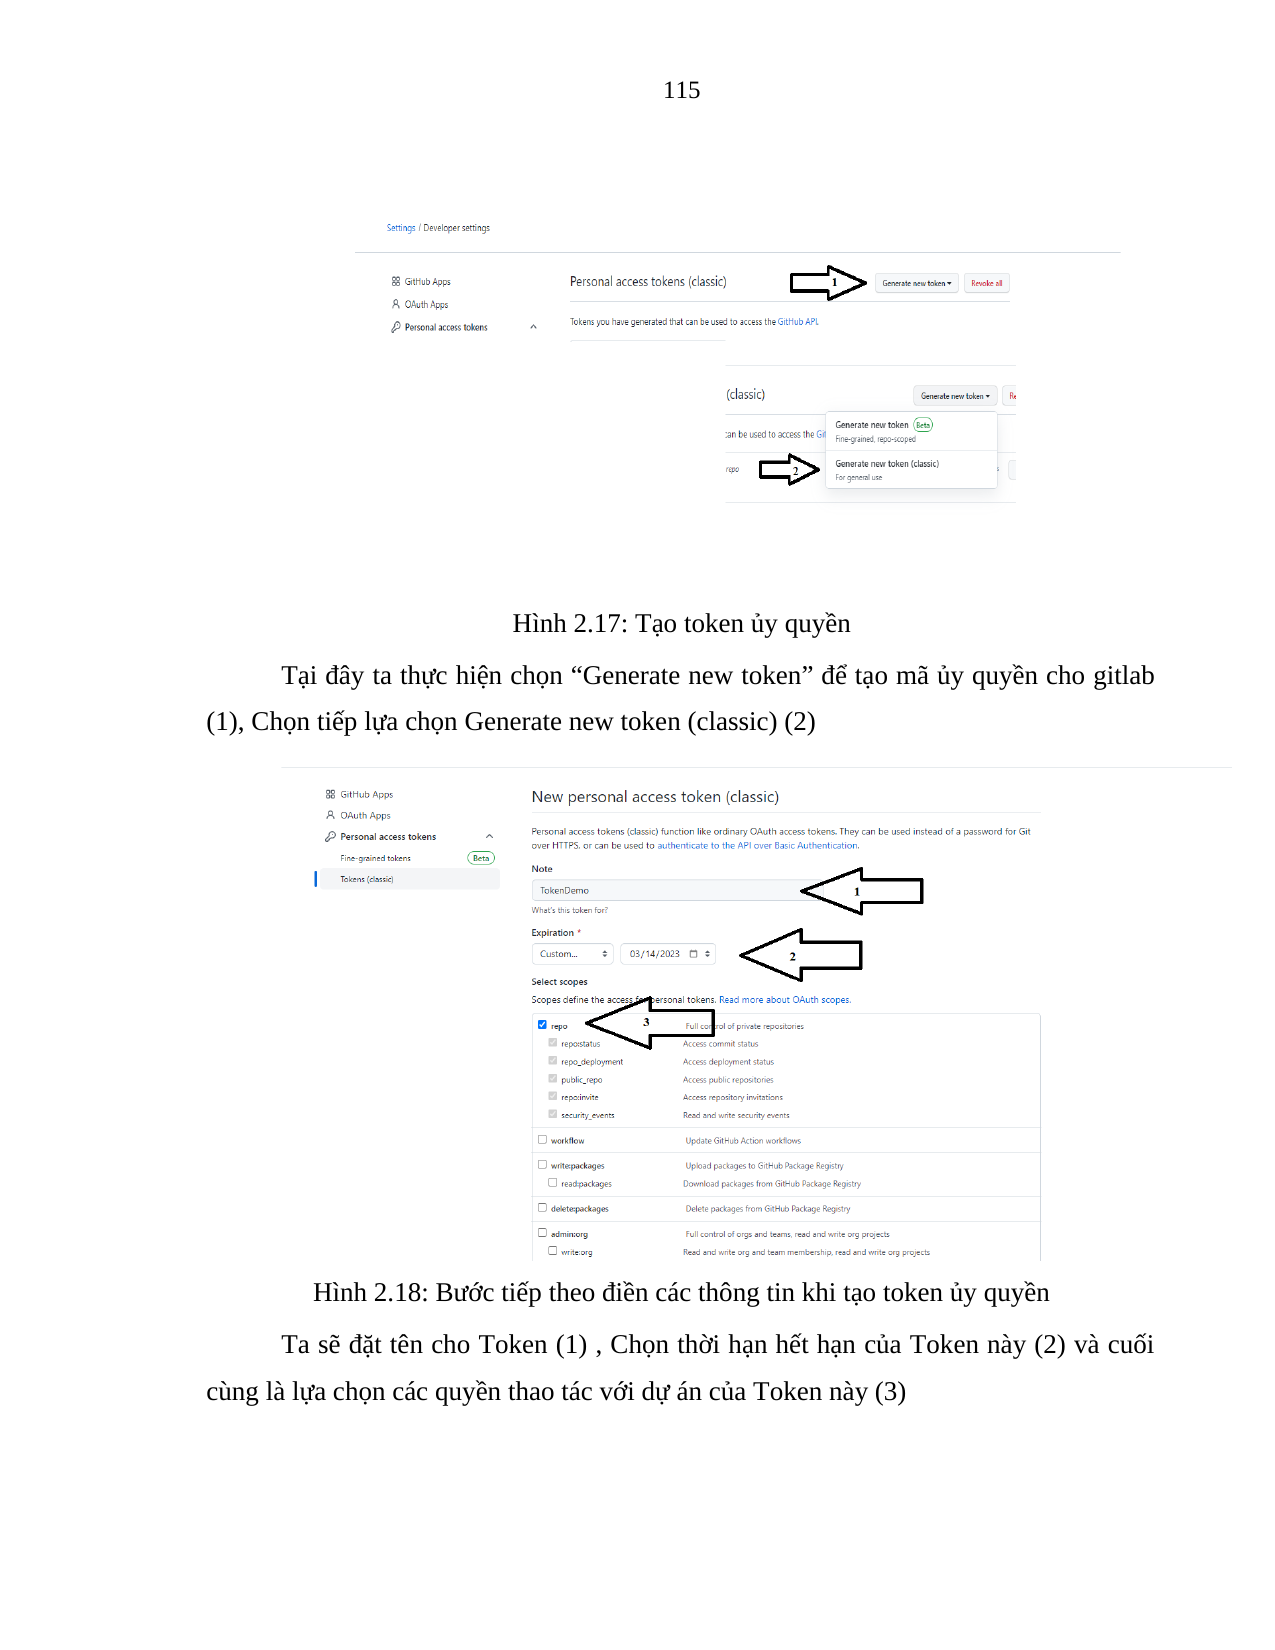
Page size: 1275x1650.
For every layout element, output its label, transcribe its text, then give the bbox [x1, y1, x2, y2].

picture [355, 206, 1121, 592]
text Hình 2.17: Tạo token ủy quyền [206, 607, 1157, 638]
text Hình 2.18: Bước tiếp theo điền các thông tin khi tạo token ủy quyền [206, 1276, 1157, 1308]
picture [281, 752, 1232, 1261]
text Tại đây ta thực hiện chọn “Generate new token” để tạo mã ủy quyền cho gitlab (1), Chọn tiếp lựa chọn Generate new token (classic) (2) [206, 659, 1157, 737]
text Ta sẽ đặt tên cho Token (1) , Chọn thời hạn hết hạn của Token này (2) và cuối cùng là lựa chọn các quyền thao tác với dự án của Token này (3) [206, 1328, 1157, 1406]
